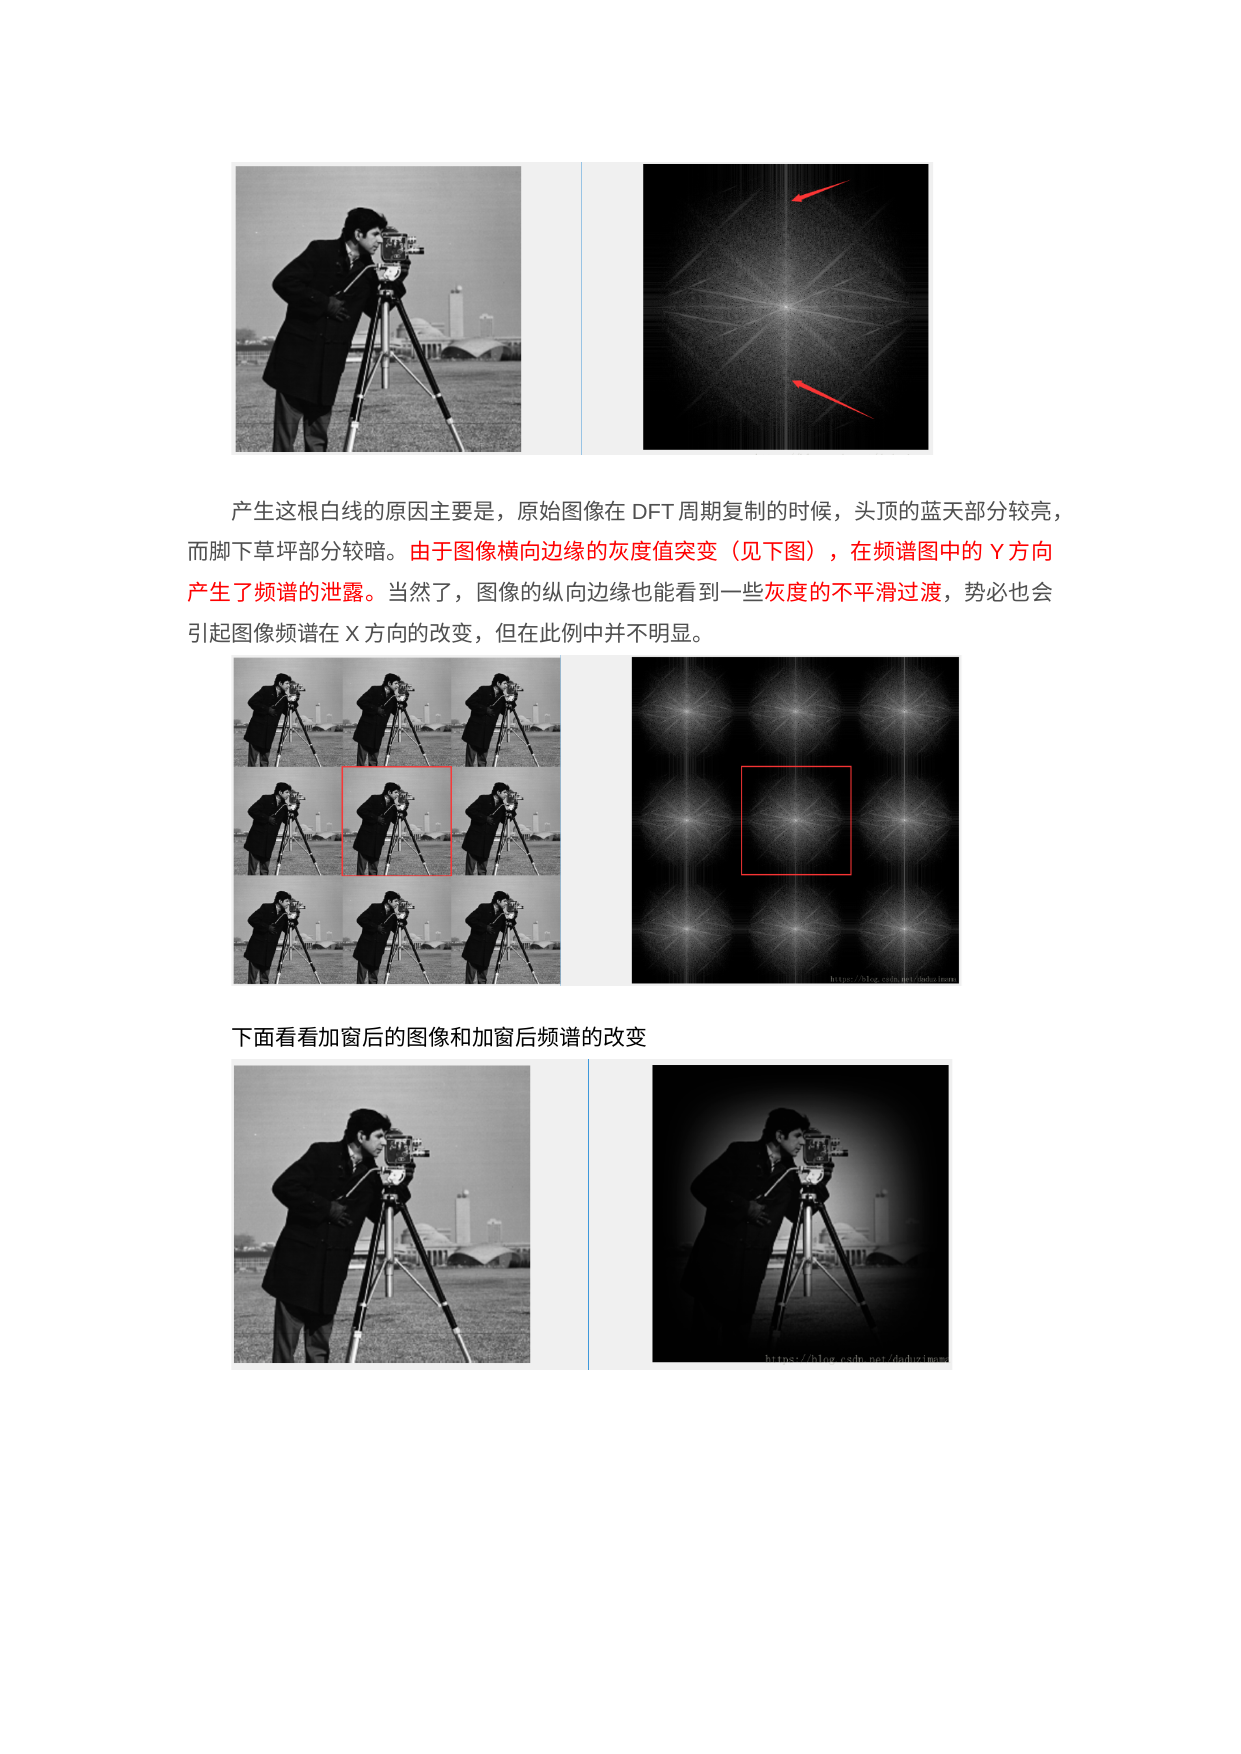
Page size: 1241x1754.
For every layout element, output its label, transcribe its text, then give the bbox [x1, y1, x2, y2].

picture [231, 655, 963, 986]
picture [231, 162, 934, 455]
picture [231, 1059, 953, 1370]
text 产生这根白线的原因主要是，原始图像在DFT周期复制的时候，头顶的蓝天部分较亮，而脚下草坪部分较暗。由于图像横向边缘的灰度值突变（见下图），在频谱图中的Y方向产生了频谱的泄露。当然了，图像的纵向边缘也能看到一些灰度的不平滑过渡，势必也会引起图像频谱在X方向的改变，但在此例中并不明显。 [187, 493, 1053, 648]
text 下面看看加窗后的图像和加窗后频谱的改变 [187, 1019, 1053, 1052]
